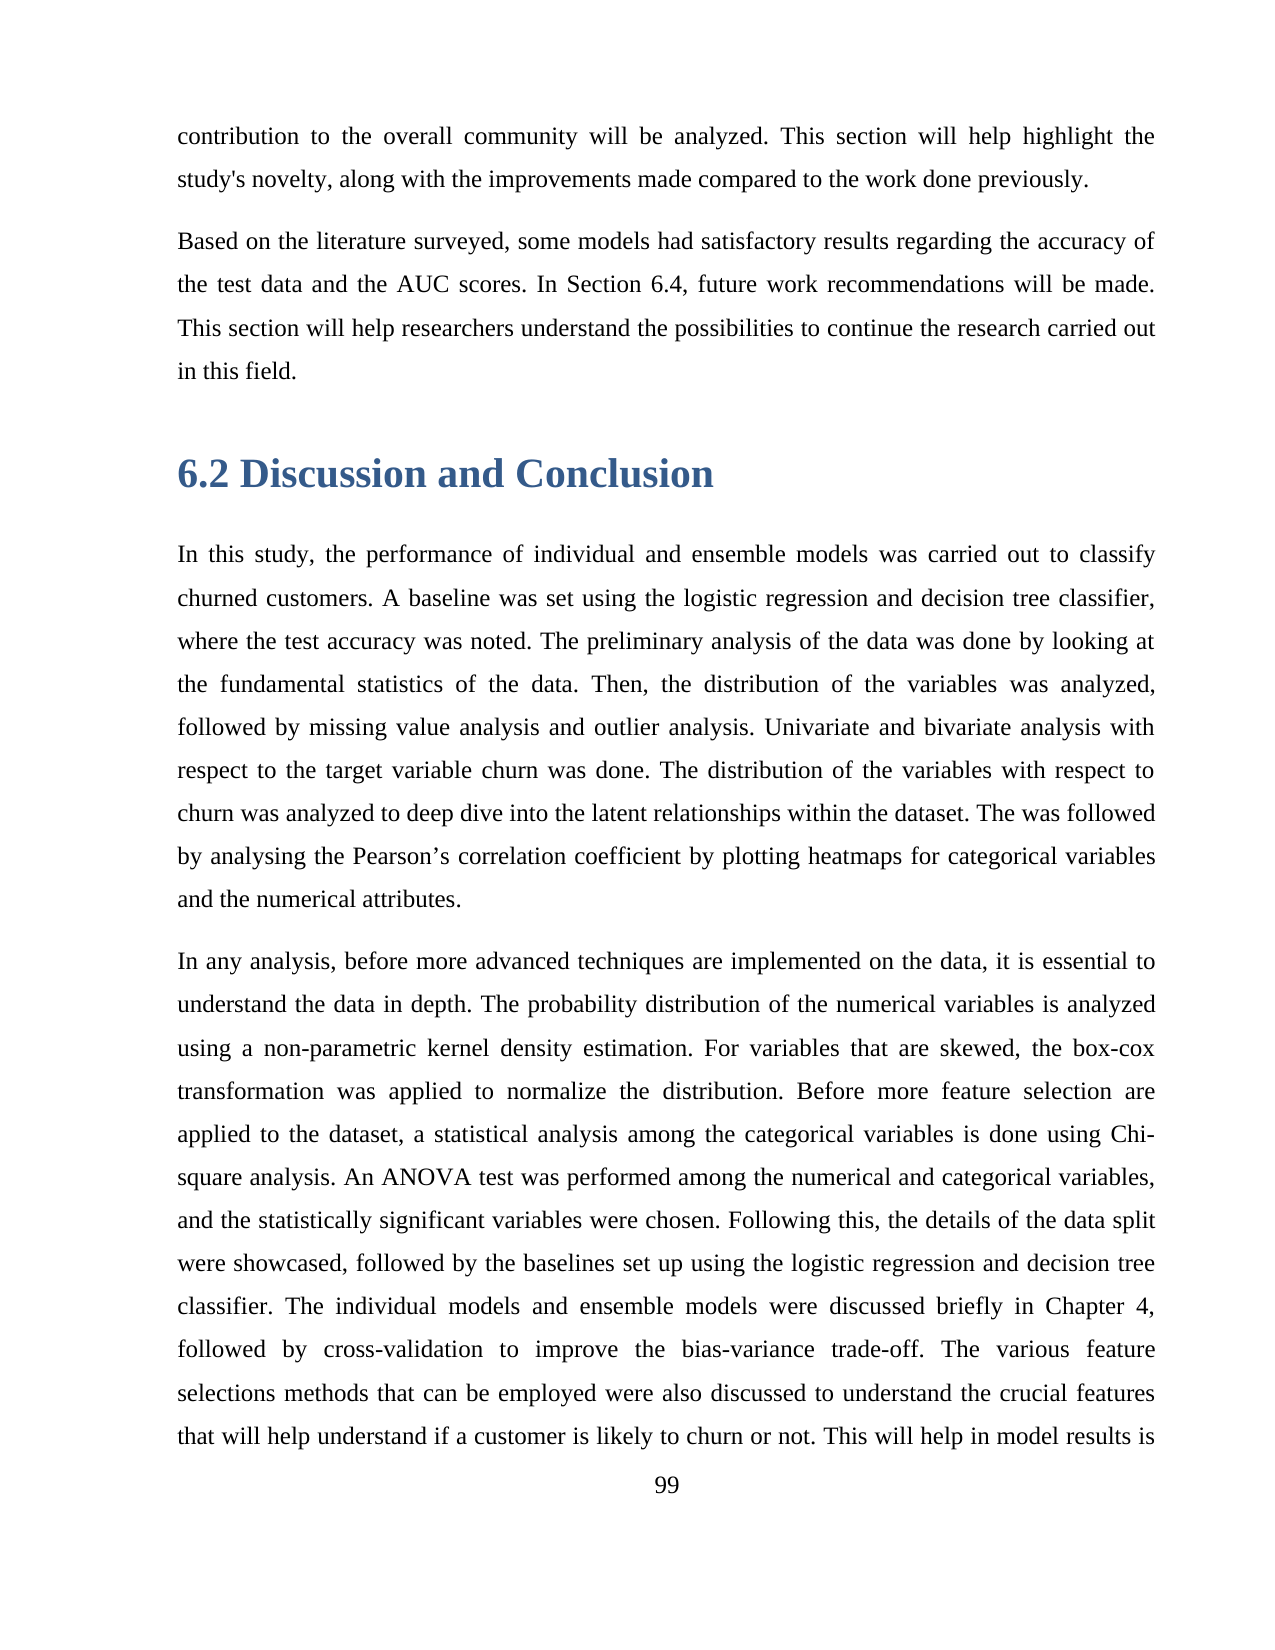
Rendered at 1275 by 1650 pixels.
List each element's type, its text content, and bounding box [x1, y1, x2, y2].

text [177, 121, 1156, 193]
subtitle 6.2 Discussion and Conclusion [177, 449, 1156, 497]
text Based on the literature surveyed, some models had satisfactory results regarding the accuracy of the test data and the AUC scores. In Section 6.4, future work recommendations will be made. This section will help researchers understand the possibilities to continue the research carried out in this field. [177, 226, 1156, 384]
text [177, 946, 1156, 1449]
text In this study, the performance of individual and ensemble models was carried out to classify churned customers. A baseline was set using the logistic regression and decision tree classifier, where the test accuracy was noted. The preliminary analysis of the data was done by looking at the fundamental statistics of the data. Then, the distribution of the variables was analyzed, followed by missing value analysis and outlier analysis. Univariate and bivariate analysis with respect to the target variable churn was done. The distribution of the variables with respect to churn was analyzed to deep dive into the latent relationships within the dataset. The was followed by analysing the Pearson’s correlation coefficient by plotting heatmaps for categorical variables and the numerical attributes. [177, 539, 1156, 913]
